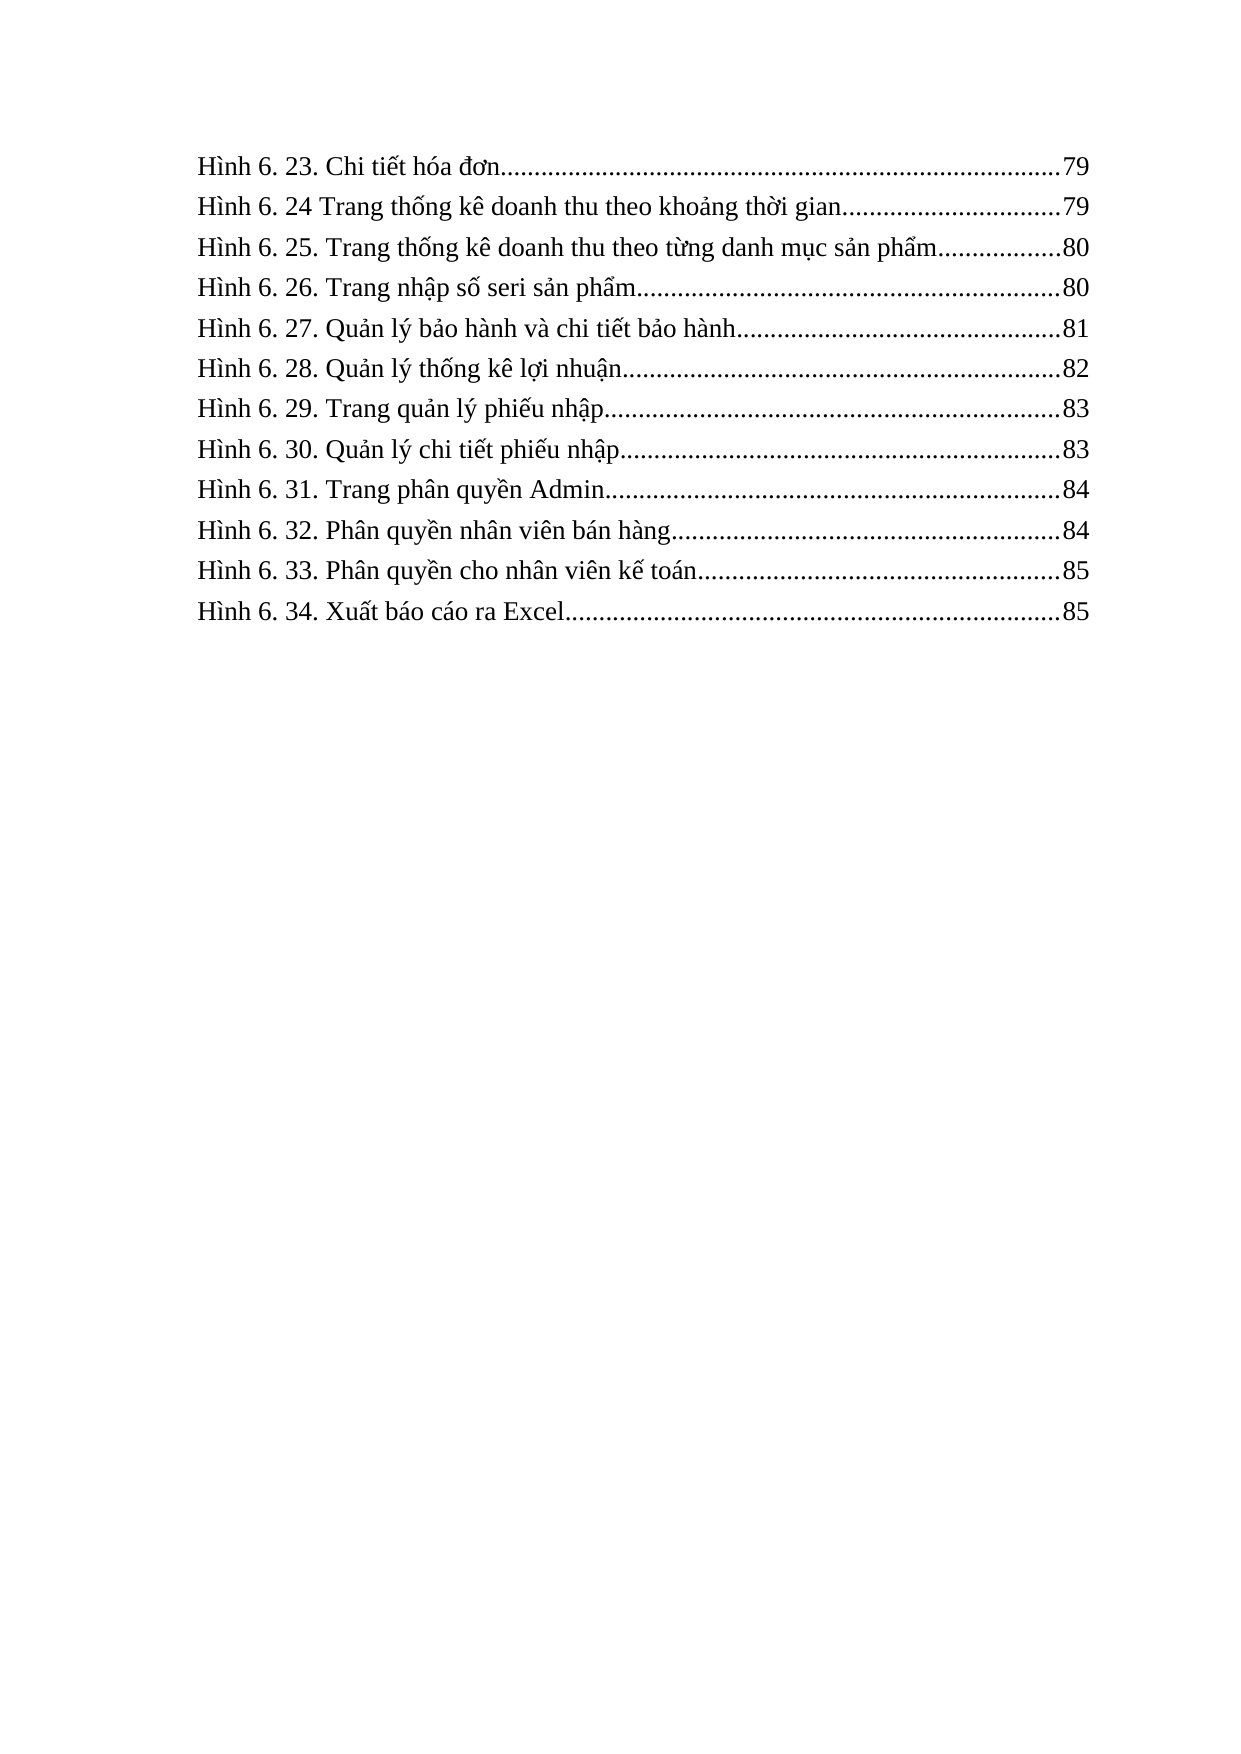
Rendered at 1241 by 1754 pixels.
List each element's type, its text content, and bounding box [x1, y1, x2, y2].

text Hình 6. 23. Chi tiết hóa đơn 79 [178, 150, 1090, 181]
text Hình 6. 24 Trang thống kê doanh thu theo khoảng thời gian 79 [178, 190, 1090, 222]
text Hình 6. 29. Trang quản lý phiếu nhập 83 [178, 392, 1090, 424]
text Hình 6. 30. Quản lý chi tiết phiếu nhập 83 [178, 433, 1090, 464]
text Hình 6. 33. Phân quyền cho nhân viên kế toán 85 [178, 554, 1090, 585]
text Hình 6. 26. Trang nhập số seri sản phẩm 80 [178, 271, 1090, 302]
text Hình 6. 28. Quản lý thống kê lợi nhuận 82 [178, 352, 1090, 383]
text Hình 6. 32. Phân quyền nhân viên bán hàng 84 [178, 514, 1090, 545]
text Hình 6. 25. Trang thống kê doanh thu theo từng danh mục sản phẩm 80 [178, 231, 1090, 262]
text Hình 6. 27. Quản lý bảo hành và chi tiết bảo hành 81 [178, 312, 1090, 343]
text Hình 6. 34. Xuất báo cáo ra Excel 85 [178, 594, 1090, 626]
text Hình 6. 31. Trang phân quyền Admin 84 [178, 473, 1090, 504]
